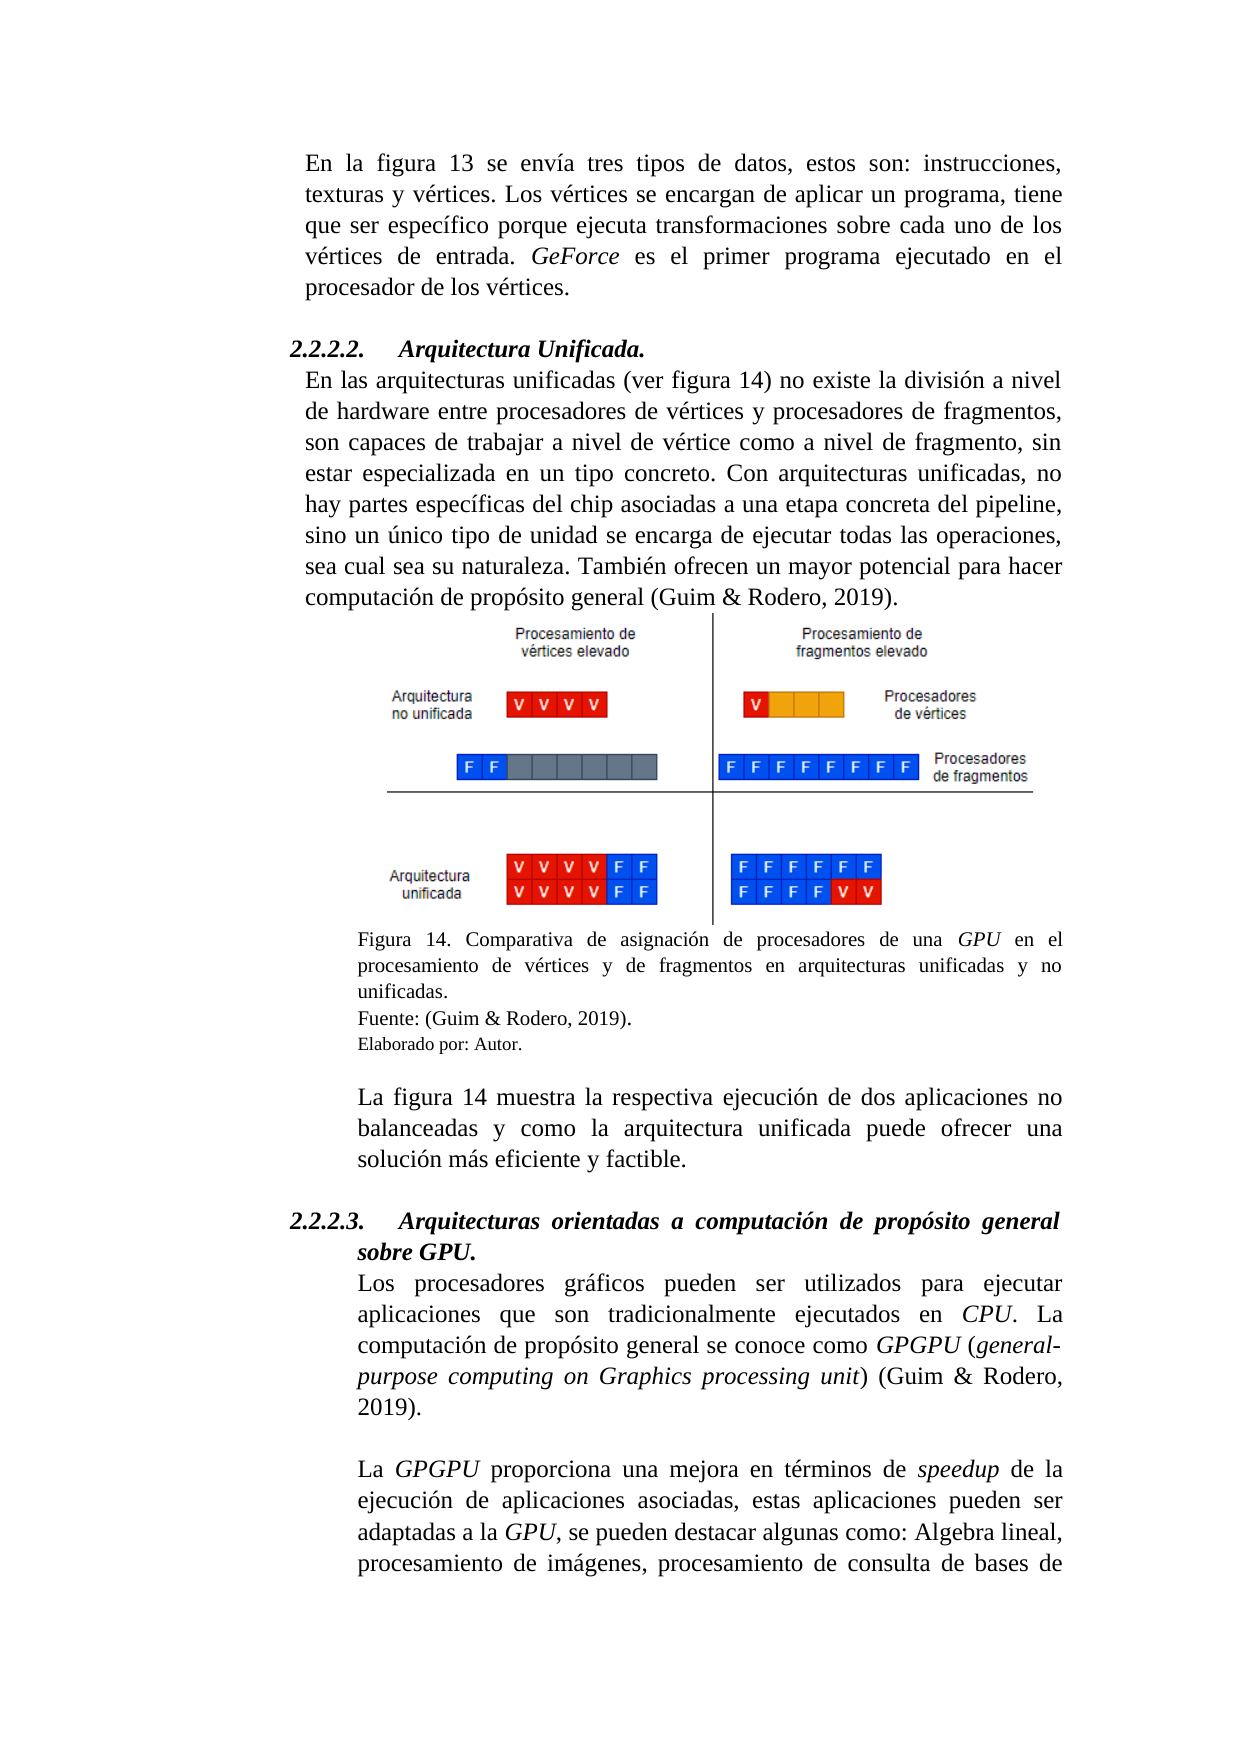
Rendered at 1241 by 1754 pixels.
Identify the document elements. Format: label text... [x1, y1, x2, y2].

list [357, 1454, 1063, 1576]
list Fuente: (Guim & Rodero, 2019). [357, 1004, 1063, 1031]
list En las arquitecturas unificadas (ver figura 14) no existe la división a nivel de hardware entre procesadores de vértices y procesadores de fragmentos, son capaces de trabajar a nivel de vértice como a nivel de fragmento, sin estar especializada en un tipo concreto. Con arquitecturas unificadas, no hay partes específicas del chip asociadas a una etapa concreta del pipeline, sino un único tipo de unidad se encarga de ejecutar todas las operaciones, sea cual sea su naturaleza. También ofrecen un mayor potencial para hacer computación de propósito general (Guim & Rodero, 2019). [305, 365, 1063, 611]
list La figura 14 muestra la respectiva ejecución de dos aplicaciones no balanceadas y como la arquitectura unificada puede ofrecer una solución más eficiente y factible. [357, 1082, 1063, 1173]
list Elaborado por: Autor. [357, 1033, 1063, 1054]
list Figura 14. Comparativa de asignación de procesadores de una GPU en el procesamiento de vértices y de fragmentos en arquitecturas unificadas y no unificadas. [357, 927, 1063, 1003]
picture [387, 613, 1034, 925]
list Arquitectura Unificada. [290, 334, 1063, 363]
list Los procesadores gráficos pueden ser utilizados para ejecutar aplicaciones que son tradicionalmente ejecutados en CPU. La computación de propósito general se conoce como GPGPU (general-purpose computing on Graphics processing unit) (Guim & Rodero, 2019). [357, 1268, 1063, 1421]
list En la figura 13 se envía tres tipos de datos, estos son: instrucciones, texturas y vértices. Los vértices se encargan de aplicar un programa, tiene que ser específico porque ejecuta transformaciones sobre cada uno de los vértices de entrada. GeForce es el primer programa ejecutado en el procesador de los vértices. [305, 148, 1063, 301]
list Arquitecturas orientadas a computación de propósito general sobre GPU. [290, 1206, 1063, 1266]
